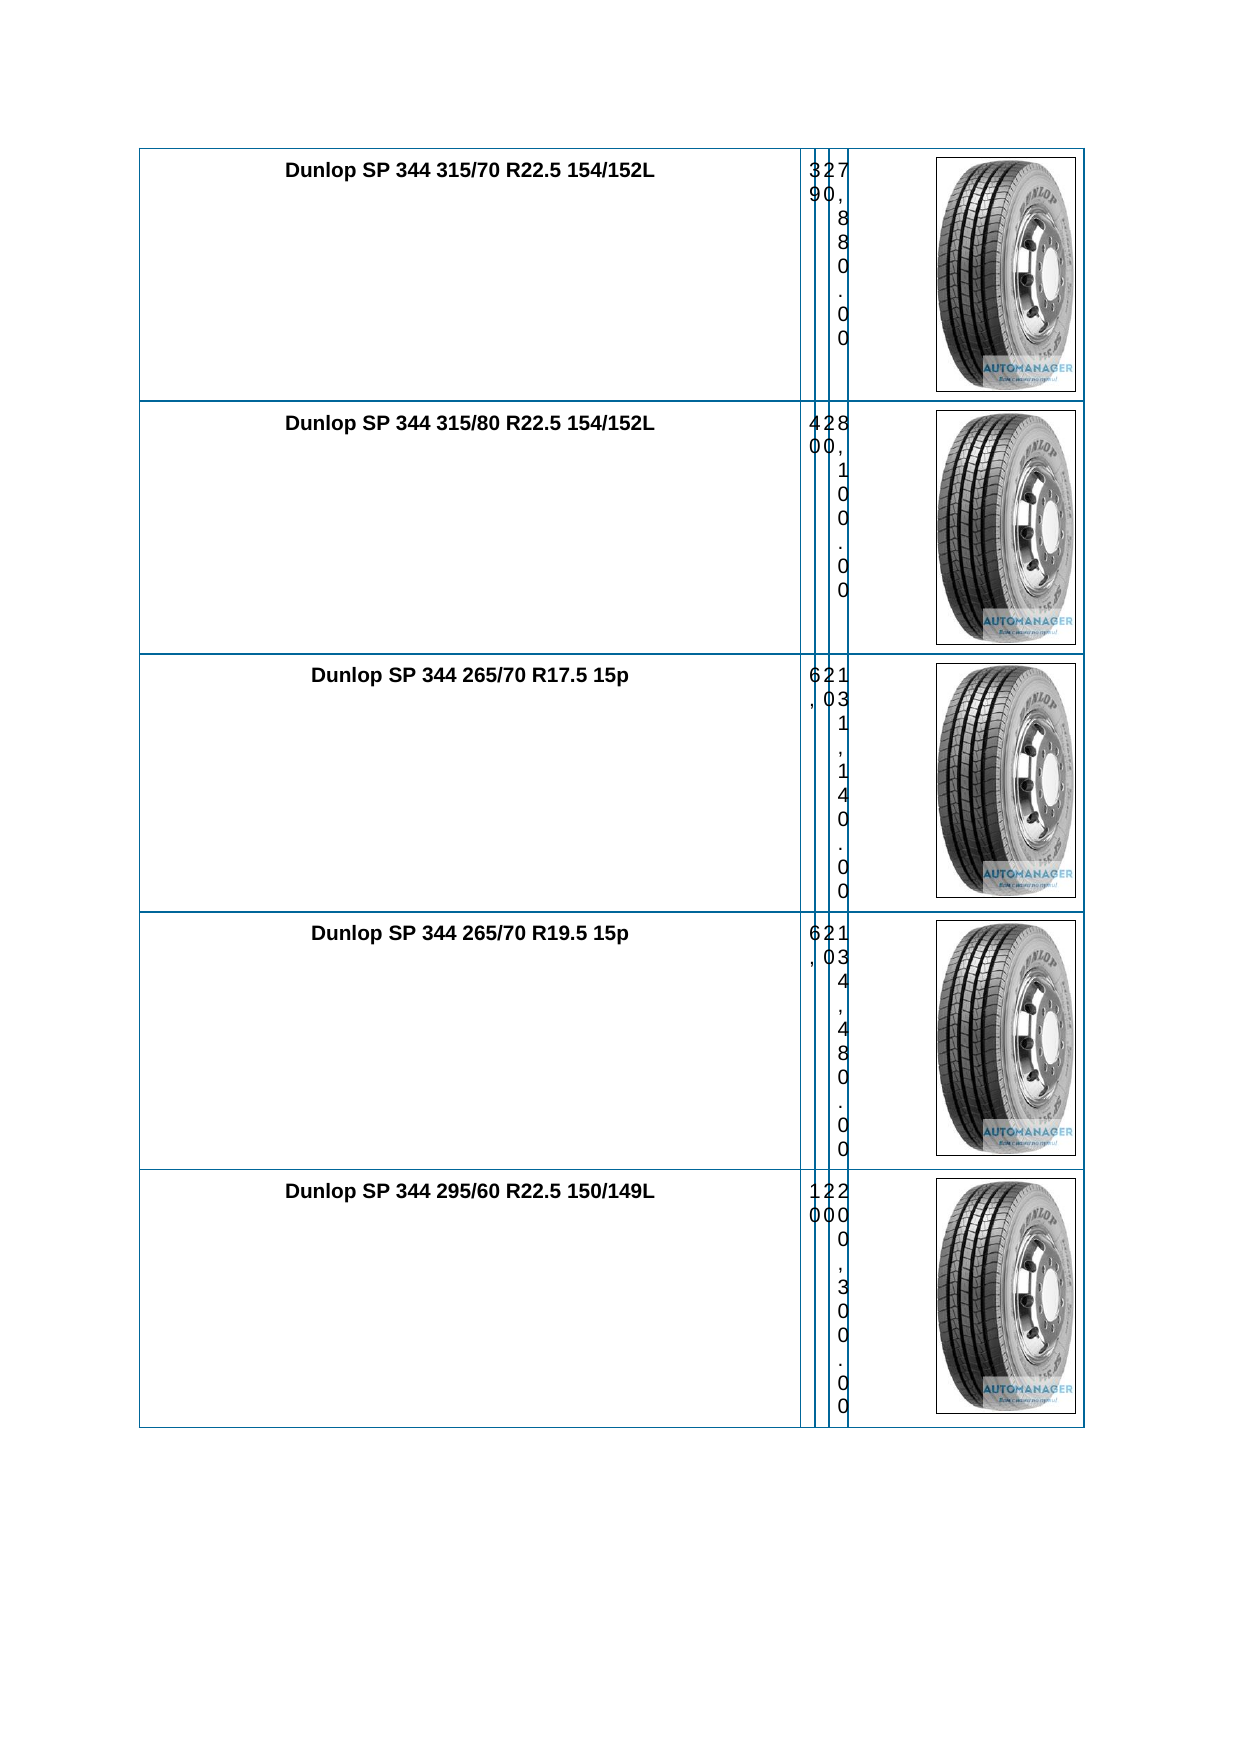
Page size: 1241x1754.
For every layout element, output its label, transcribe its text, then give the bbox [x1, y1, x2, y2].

table_cell 10,015.00 [801, 1170, 814, 1427]
table_cell 6,557.00 [801, 655, 814, 911]
table_cell 134,480.00 [830, 913, 847, 1169]
picture [937, 1179, 1075, 1413]
table_cell 7,880.00 [830, 149, 847, 400]
table_cell [849, 913, 1083, 1169]
table_cell Dunlop SP 344 315/70 R22.5 154/152L [140, 149, 800, 400]
table_cell 6,724.00 [801, 913, 814, 1169]
table_cell [849, 402, 1083, 653]
table_cell 8,100.00 [830, 402, 847, 653]
picture [937, 921, 1075, 1155]
table_cell 200,300.00 [830, 1170, 847, 1427]
table_cell 394.00 [801, 149, 814, 400]
table_cell [849, 655, 1083, 911]
table_cell Dunlop SP 344 265/70 R19.5 15р [140, 913, 800, 1169]
table_cell Dunlop SP 344 315/80 R22.5 154/152L [140, 402, 800, 653]
table_cell 131,140.00 [830, 655, 847, 911]
table_cell 405.00 [801, 402, 814, 653]
table_cell [849, 1170, 1083, 1427]
table_cell Dunlop SP 344 265/70 R17.5 15р [140, 655, 800, 911]
picture [937, 664, 1075, 897]
picture [937, 411, 1075, 644]
table_cell Dunlop SP 344 295/60 R22.5 150/149L [140, 1170, 800, 1427]
picture [937, 158, 1075, 391]
table_cell [849, 149, 1083, 400]
